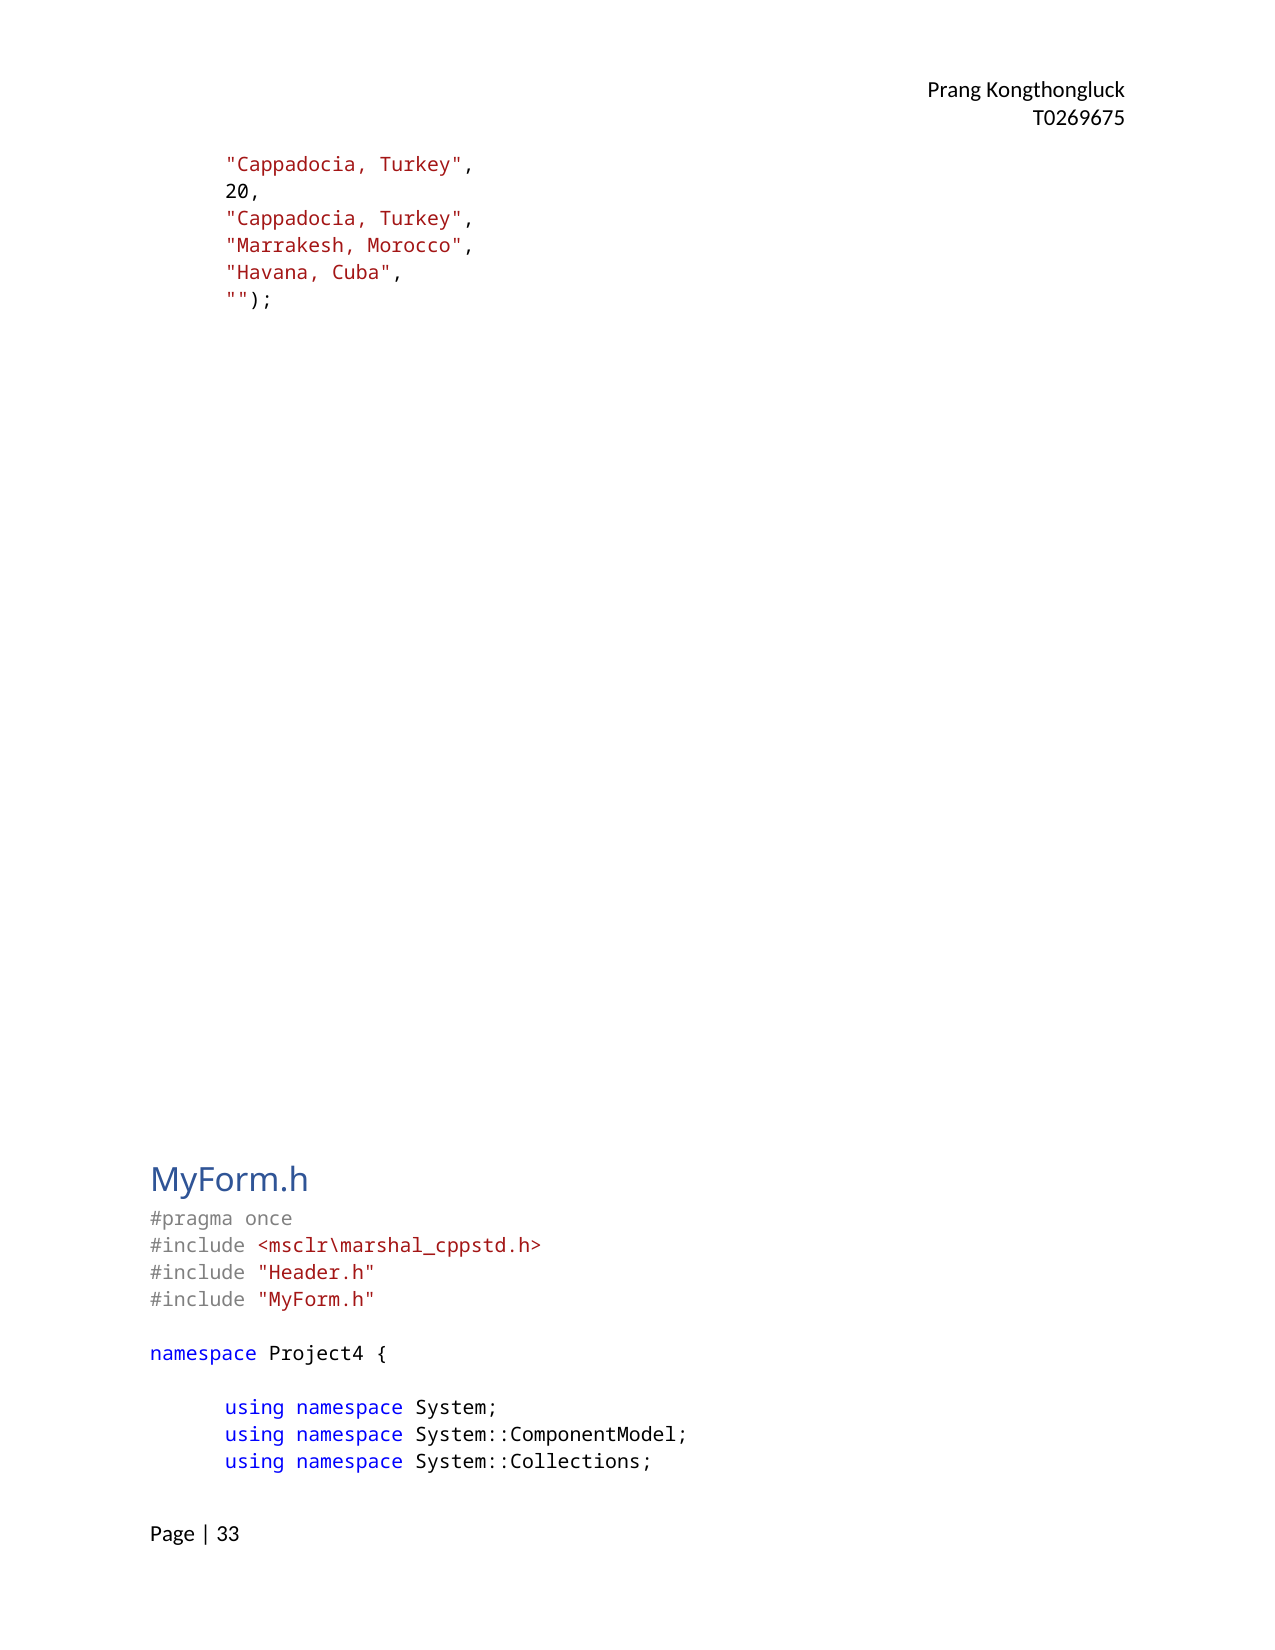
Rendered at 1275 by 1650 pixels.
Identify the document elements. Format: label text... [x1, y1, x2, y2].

text #include <msclr\marshal_cppstd.h> [150, 1232, 1125, 1258]
text #include "Header.h" [150, 1258, 1125, 1286]
text using namespace System::ComponentModel; [150, 1420, 1125, 1447]
text namespace Project4 { [150, 1339, 1125, 1366]
text using namespace System; [150, 1393, 1125, 1420]
text "Cappadocia, Turkey", [150, 150, 1125, 177]
text #pragma once [150, 1204, 1125, 1232]
text "Havana, Cuba", [150, 258, 1125, 285]
text ""); [150, 285, 1125, 312]
subtitle MyForm.h [150, 1156, 1125, 1201]
text #include "MyForm.h" [150, 1286, 1125, 1312]
text 20, [150, 177, 1125, 204]
text "Cappadocia, Turkey", [150, 204, 1125, 231]
text using namespace System::Collections; [150, 1447, 1125, 1474]
text "Marrakesh, Morocco", [150, 231, 1125, 258]
